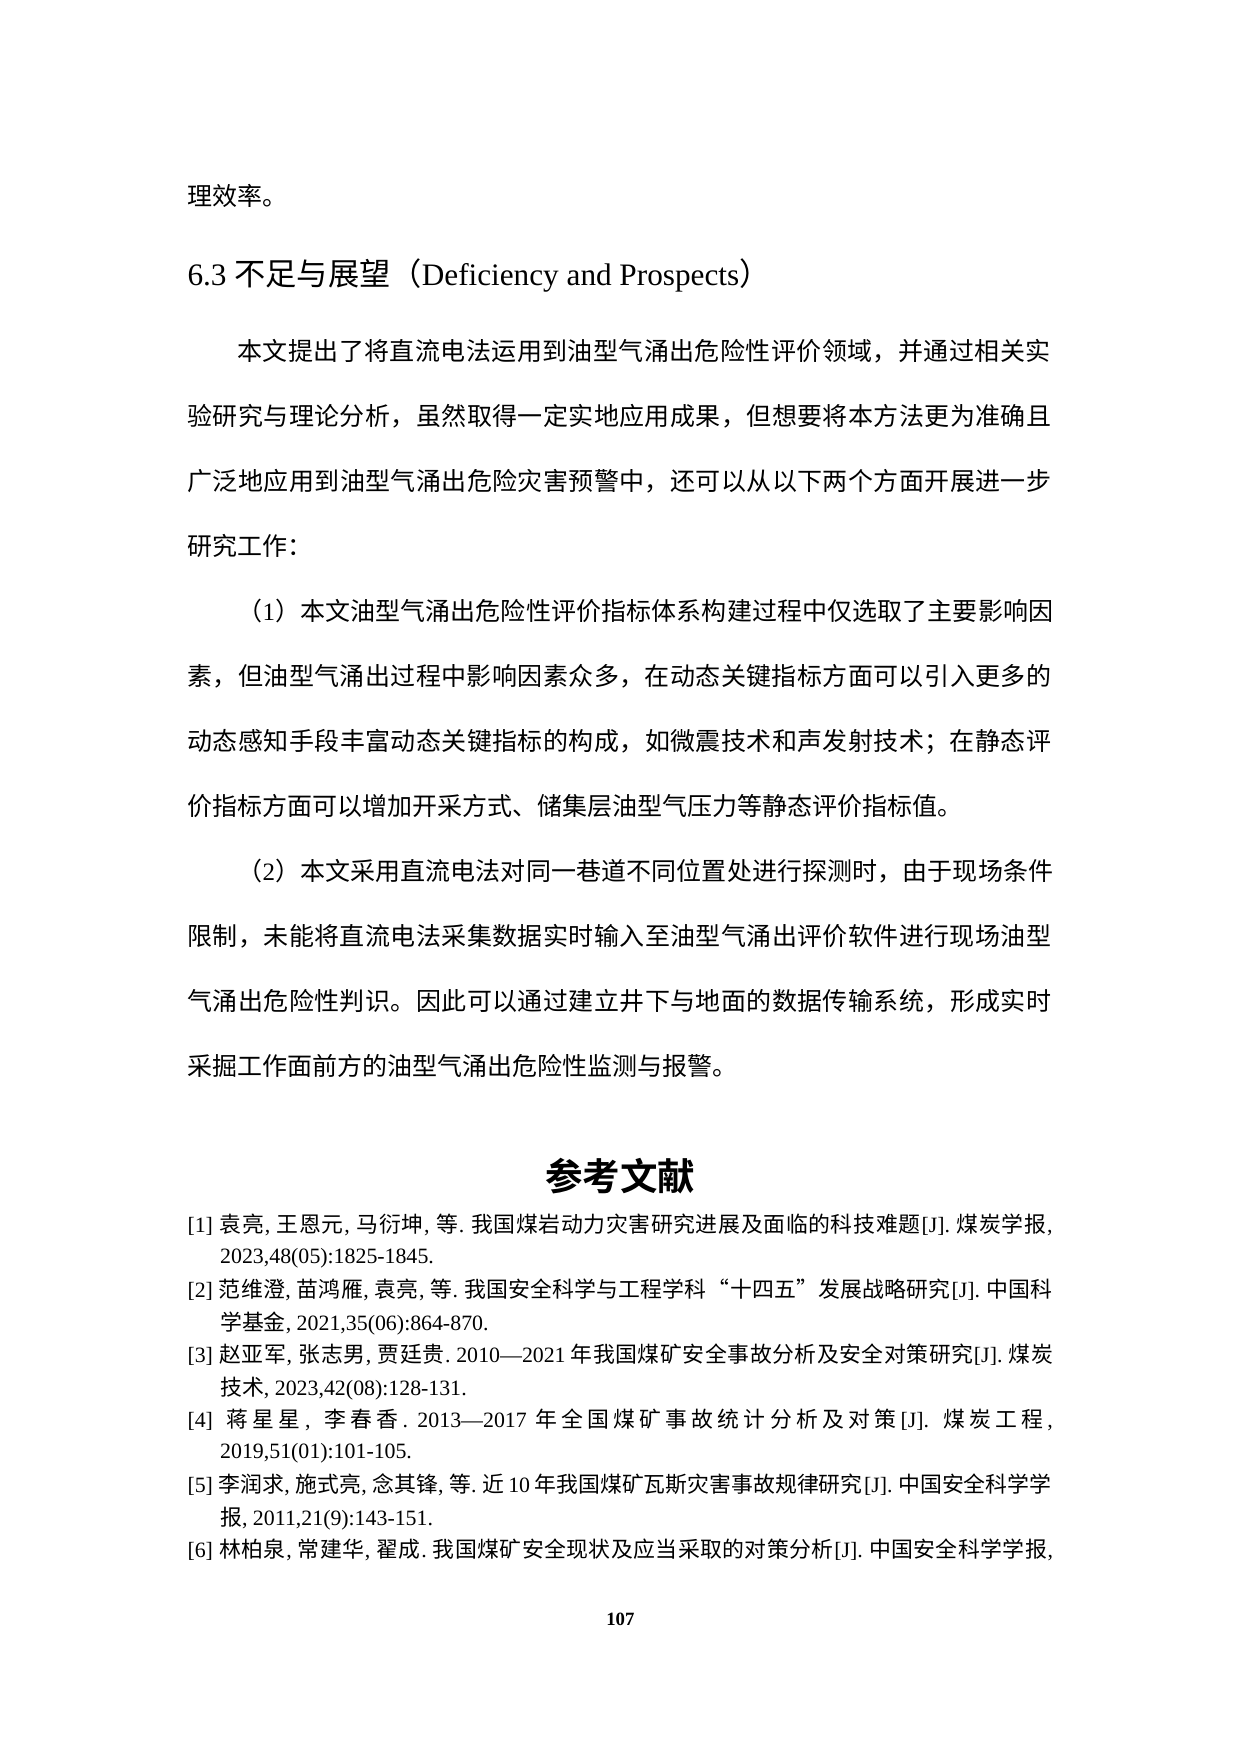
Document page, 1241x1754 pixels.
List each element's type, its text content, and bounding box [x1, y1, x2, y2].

text （2）本文采用直流电法对同一巷道不同位置处进行探测时，由于现场条件限制，未能将直流电法采集数据实时输入至油型气涌出评价软件进行现场油型气涌出危险性判识。因此可以通过建立井下与地面的数据传输系统，形成实时采掘工作面前方的油型气涌出危险性监测与报警。 [187, 837, 1053, 1097]
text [187, 162, 1053, 227]
text [5] 李润求, 施式亮, 念其锋, 等. 近10年我国煤矿瓦斯灾害事故规律研究[J]. 中国安全科学学报, 2011,21(9):143-151. [187, 1467, 1053, 1532]
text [187, 1532, 1053, 1564]
text [3] 赵亚军, 张志男, 贾廷贵. 2010—2021年我国煤矿安全事故分析及安全对策研究[J]. 煤炭技术, 2023,42(08):128-131. [187, 1337, 1053, 1402]
text 参考文献 [187, 1142, 1053, 1207]
text 本文提出了将直流电法运用到油型气涌出危险性评价领域，并通过相关实验研究与理论分析，虽然取得一定实地应用成果，但想要将本方法更为准确且广泛地应用到油型气涌出危险灾害预警中，还可以从以下两个方面开展进一步研究工作： [187, 317, 1053, 577]
list 不足与展望（Deficiency and Prospects） [187, 239, 1053, 304]
text （1）本文油型气涌出危险性评价指标体系构建过程中仅选取了主要影响因素，但油型气涌出过程中影响因素众多，在动态关键指标方面可以引入更多的动态感知手段丰富动态关键指标的构成，如微震技术和声发射技术；在静态评价指标方面可以增加开采方式、储集层油型气压力等静态评价指标值。 [187, 577, 1053, 837]
text [4] 蒋星星, 李春香. 2013—2017年全国煤矿事故统计分析及对策[J]. 煤炭工程, 2019,51(01):101-105. [187, 1402, 1053, 1467]
text [1] 袁亮, 王恩元, 马衍坤, 等. 我国煤岩动力灾害研究进展及面临的科技难题[J]. 煤炭学报, 2023,48(05):1825-1845. [187, 1207, 1053, 1272]
text [2] 范维澄, 苗鸿雁, 袁亮, 等. 我国安全科学与工程学科“十四五”发展战略研究[J]. 中国科学基金, 2021,35(06):864-870. [187, 1272, 1053, 1337]
